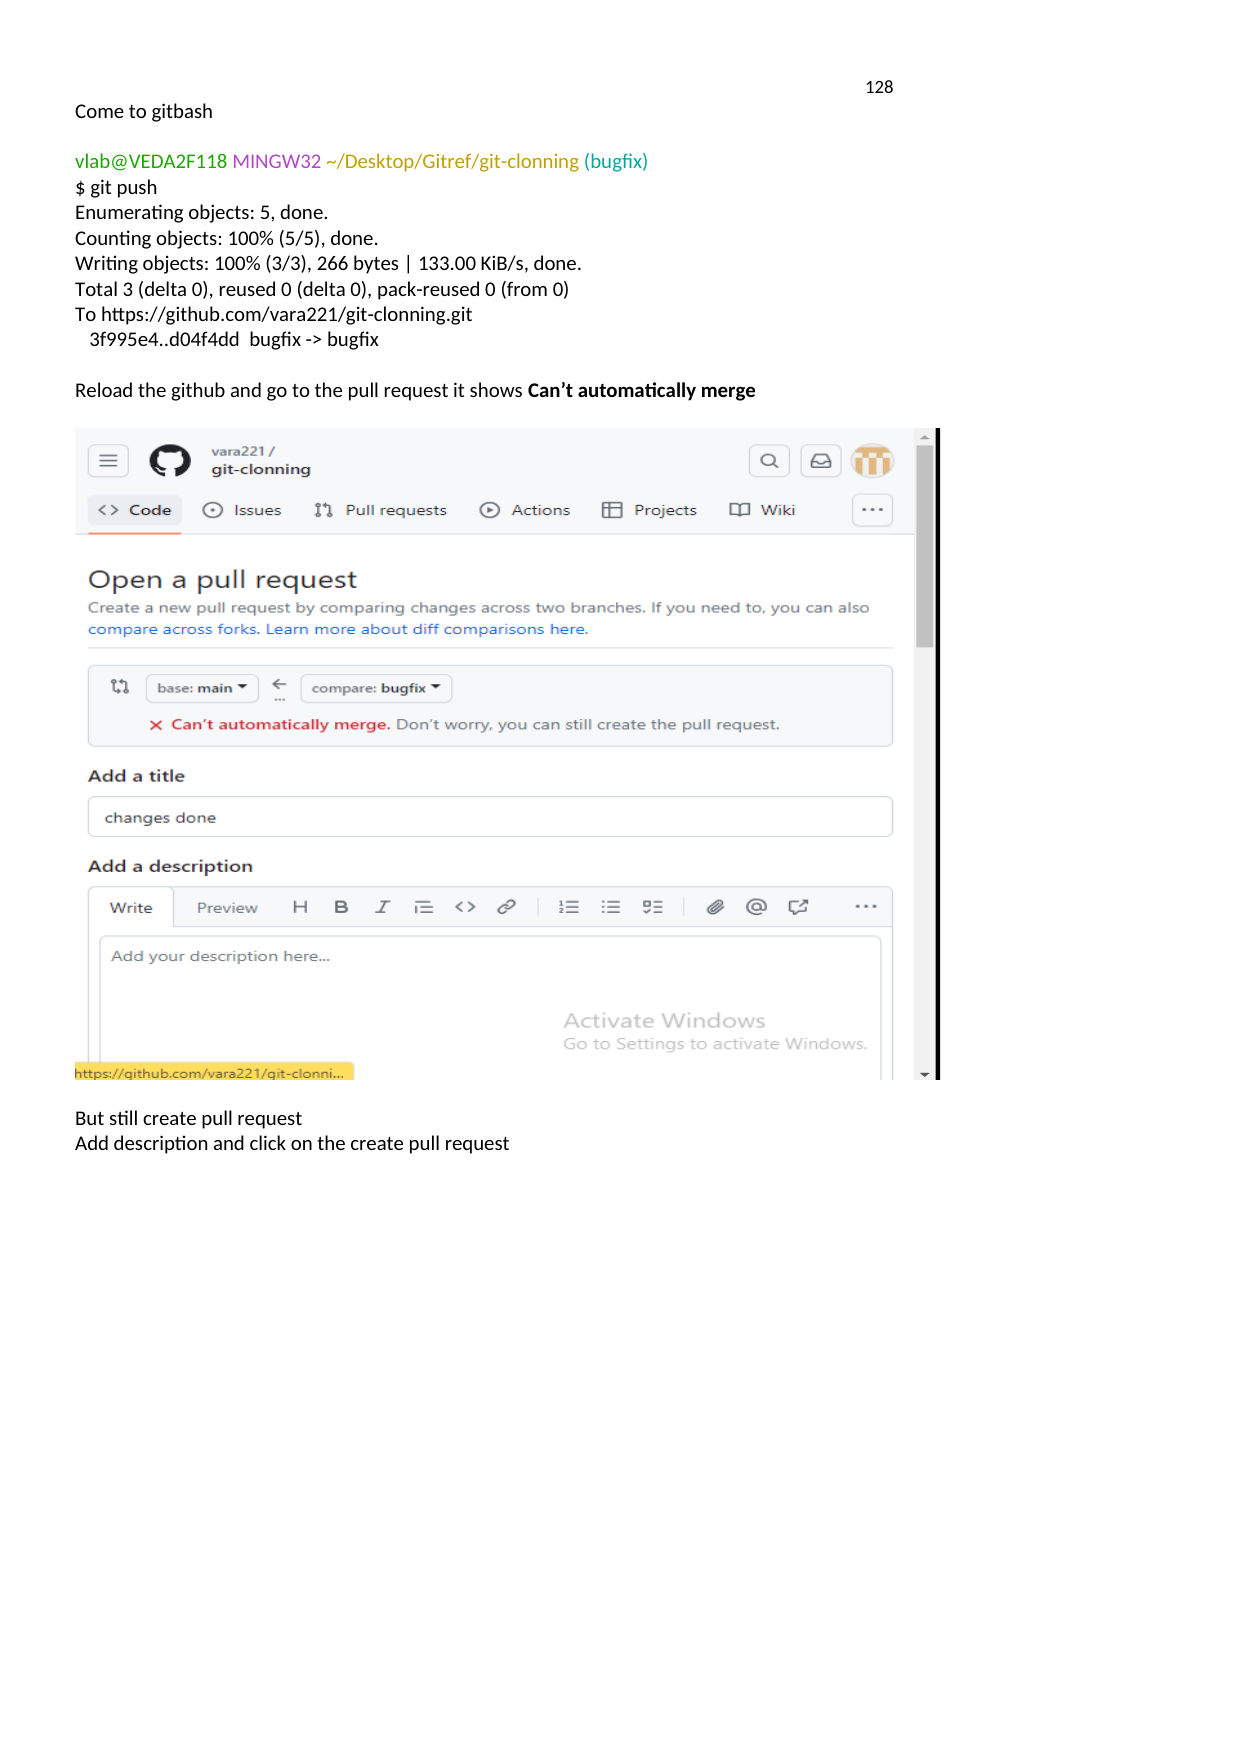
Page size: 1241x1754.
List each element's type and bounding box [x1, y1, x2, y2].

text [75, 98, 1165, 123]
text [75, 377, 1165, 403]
picture [75, 428, 941, 1080]
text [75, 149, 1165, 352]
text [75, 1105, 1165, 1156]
